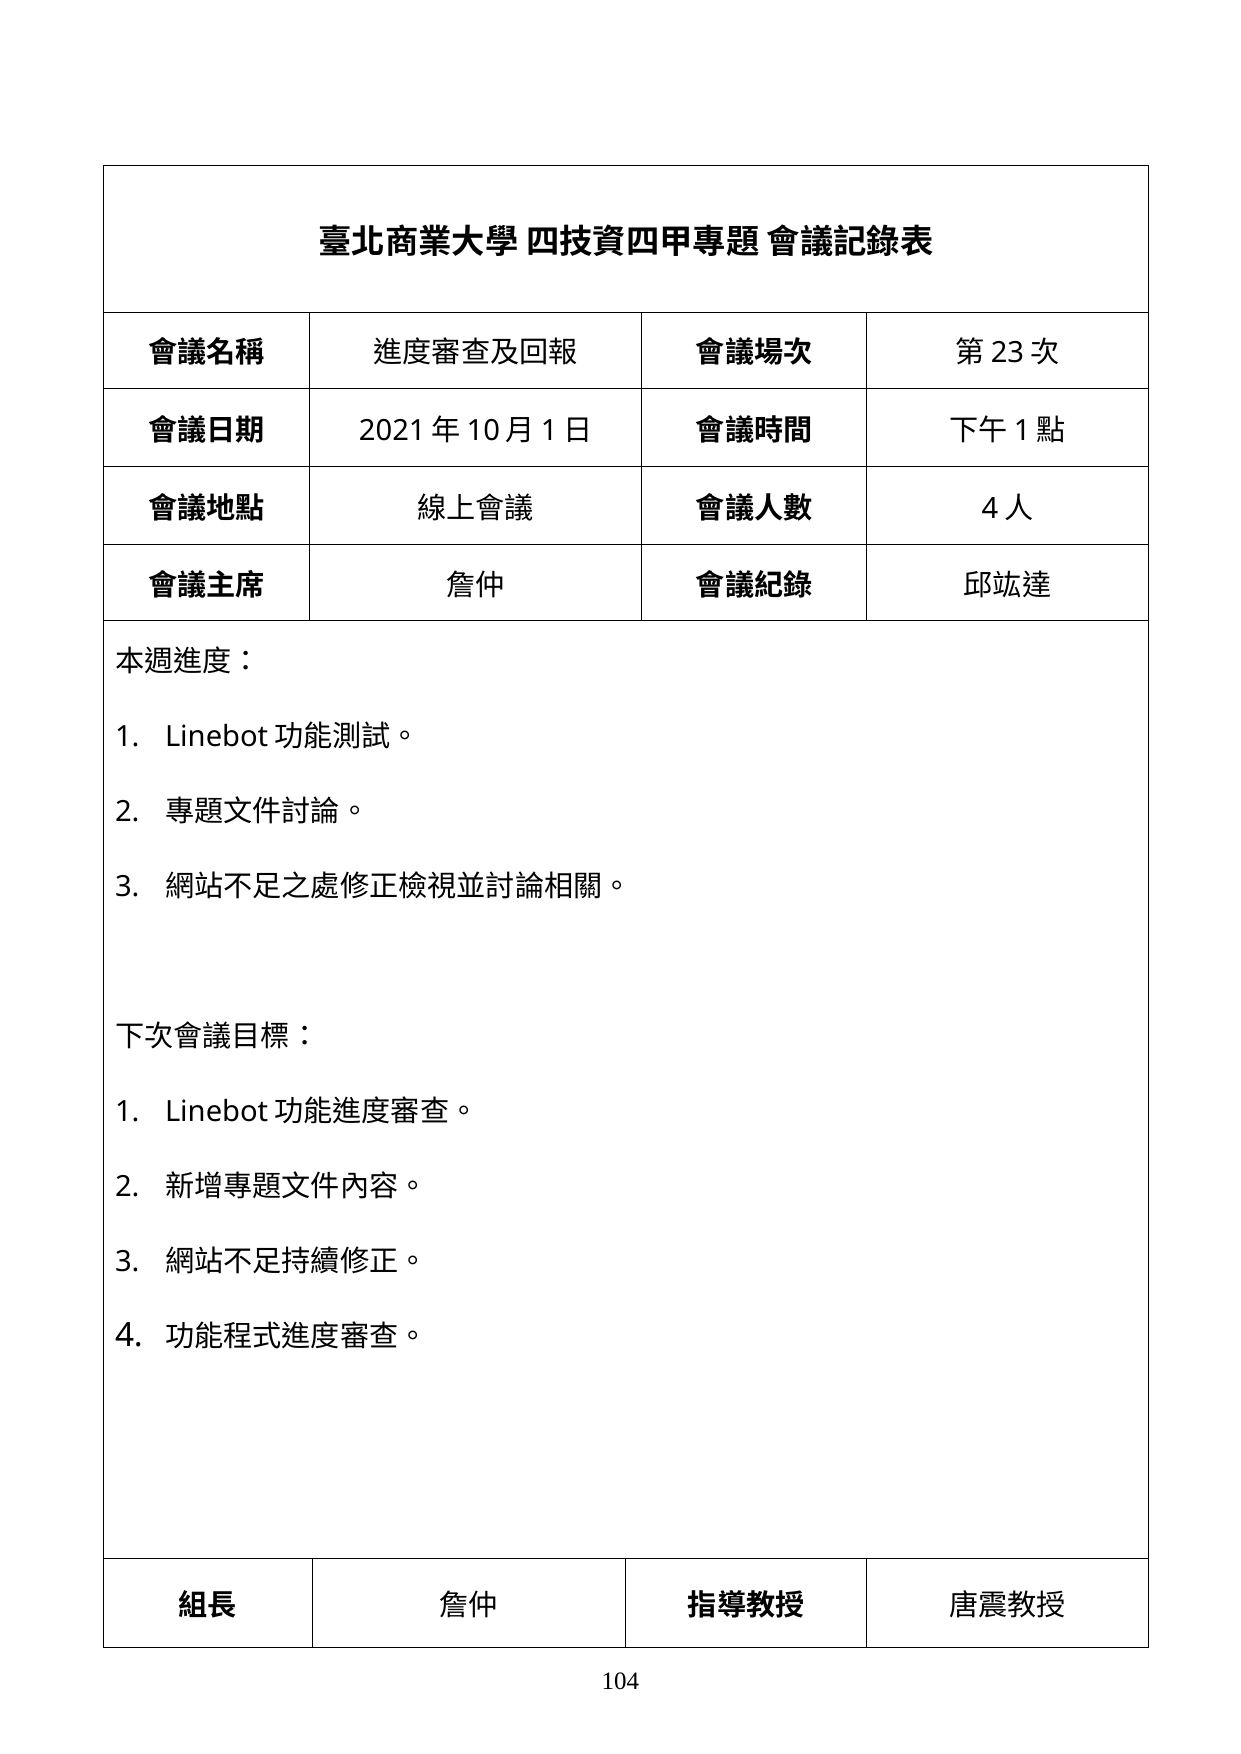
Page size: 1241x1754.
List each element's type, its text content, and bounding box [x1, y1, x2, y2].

table_cell 會議人數 [642, 467, 866, 544]
table_cell 4人 [867, 467, 1148, 544]
table_cell 會議日期 [104, 389, 309, 466]
table_cell 第23次 [867, 313, 1148, 388]
table_cell 下午1點 [867, 389, 1148, 466]
table_cell 會議時間 [642, 389, 866, 466]
table_cell 會議場次 [642, 313, 866, 388]
table_cell 組長 [104, 1559, 312, 1647]
table_cell 本週進度： Linebot功能測試。 專題文件討論。 網站不足之處修正檢視並討論相關。 下次會議目標： Linebot功能進度審查。 新增專題文件內容。 網站不足持續修正。 功能程式進度審查。 [104, 621, 1148, 1558]
table_cell 邱竑達 [867, 545, 1148, 620]
table_cell 進度審查及回報 [310, 313, 641, 388]
table_cell 會議主席 [104, 545, 309, 620]
table_cell 會議地點 [104, 467, 309, 544]
table_cell 唐震教授 [867, 1559, 1148, 1647]
table_cell 指導教授 [626, 1559, 866, 1647]
table_cell 會議紀錄 [642, 545, 866, 620]
table_cell 詹仲 [310, 545, 641, 620]
table_header 臺北商業大學 四技資四甲專題 會議記錄表 [104, 166, 1148, 312]
table_cell 會議名稱 [104, 313, 309, 388]
table_cell 2021年10月1日 [310, 389, 641, 466]
table_cell 線上會議 [310, 467, 641, 544]
table_cell 詹仲 [313, 1559, 625, 1647]
